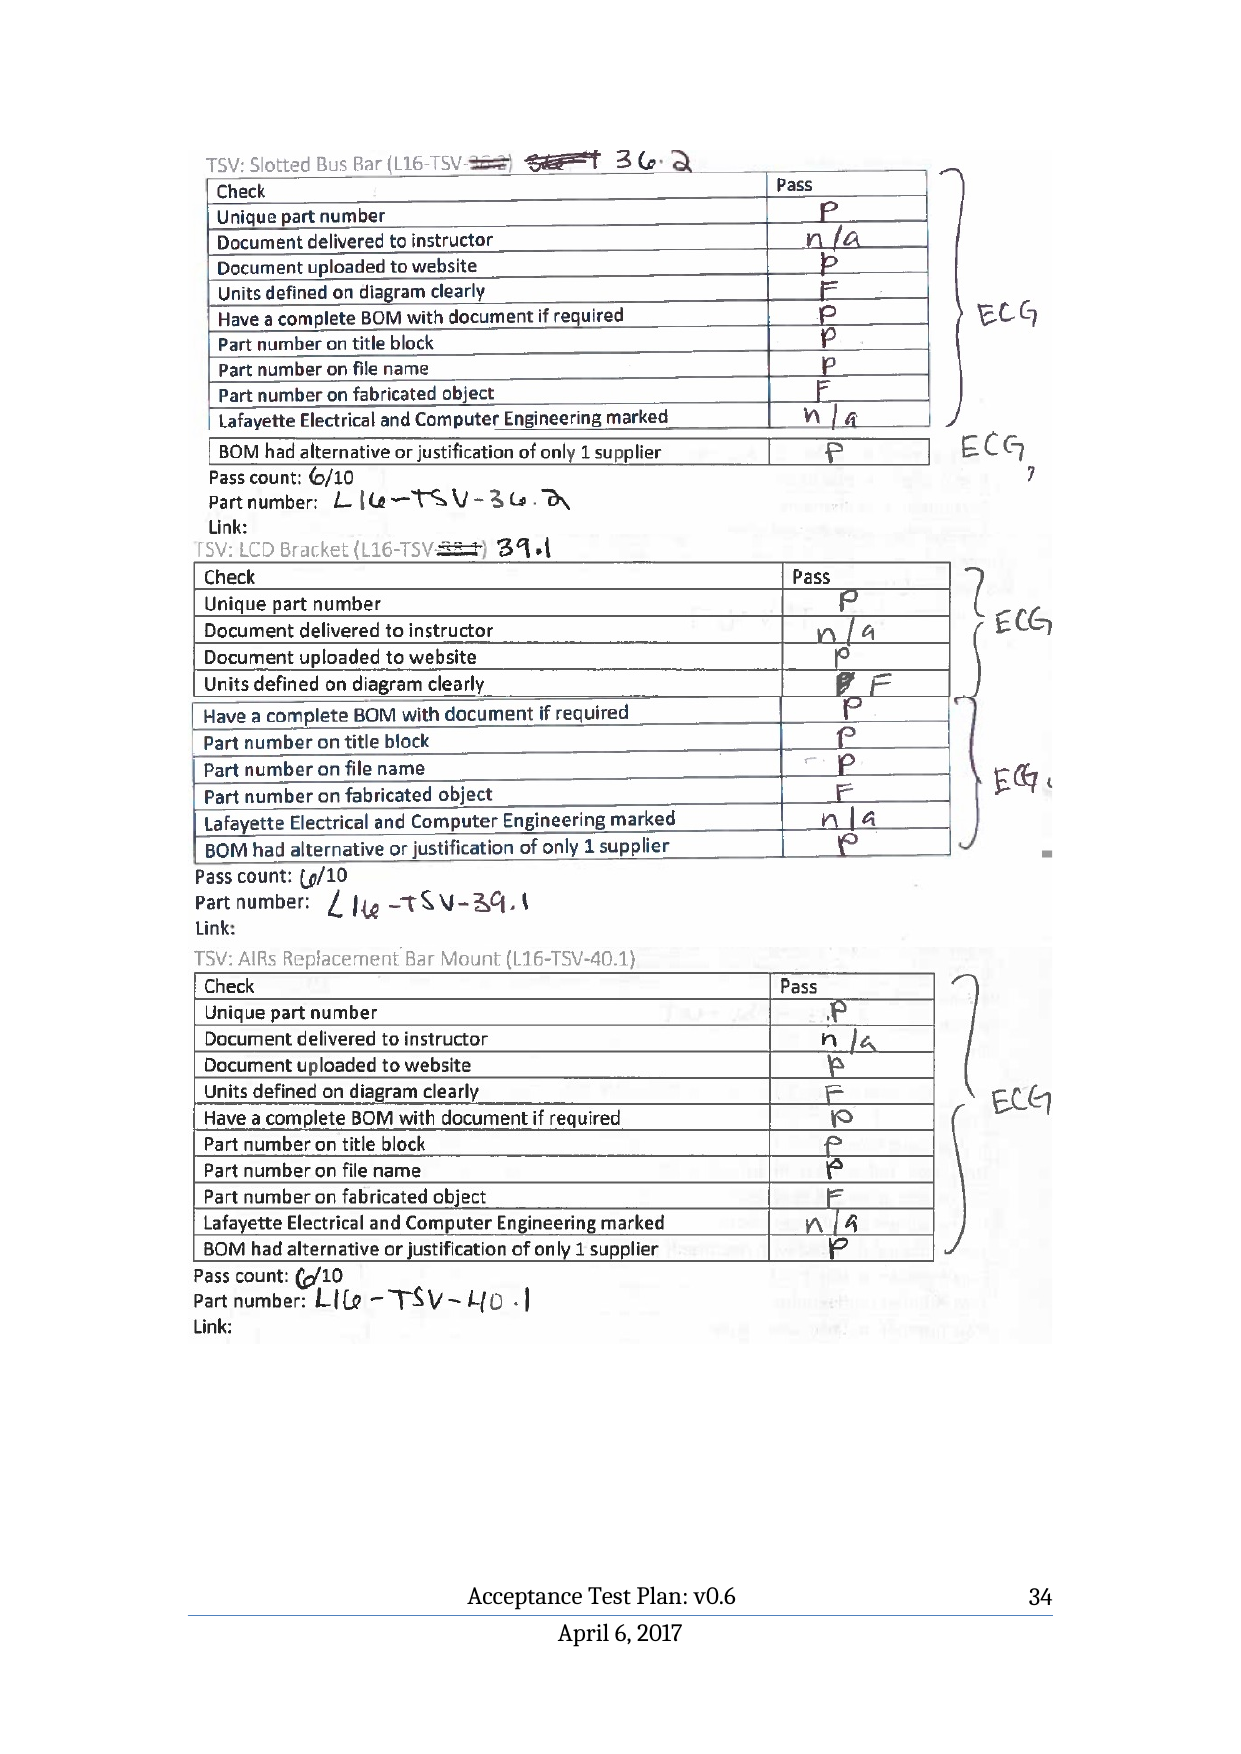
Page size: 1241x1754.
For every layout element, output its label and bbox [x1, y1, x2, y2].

picture [187, 150, 1053, 1344]
